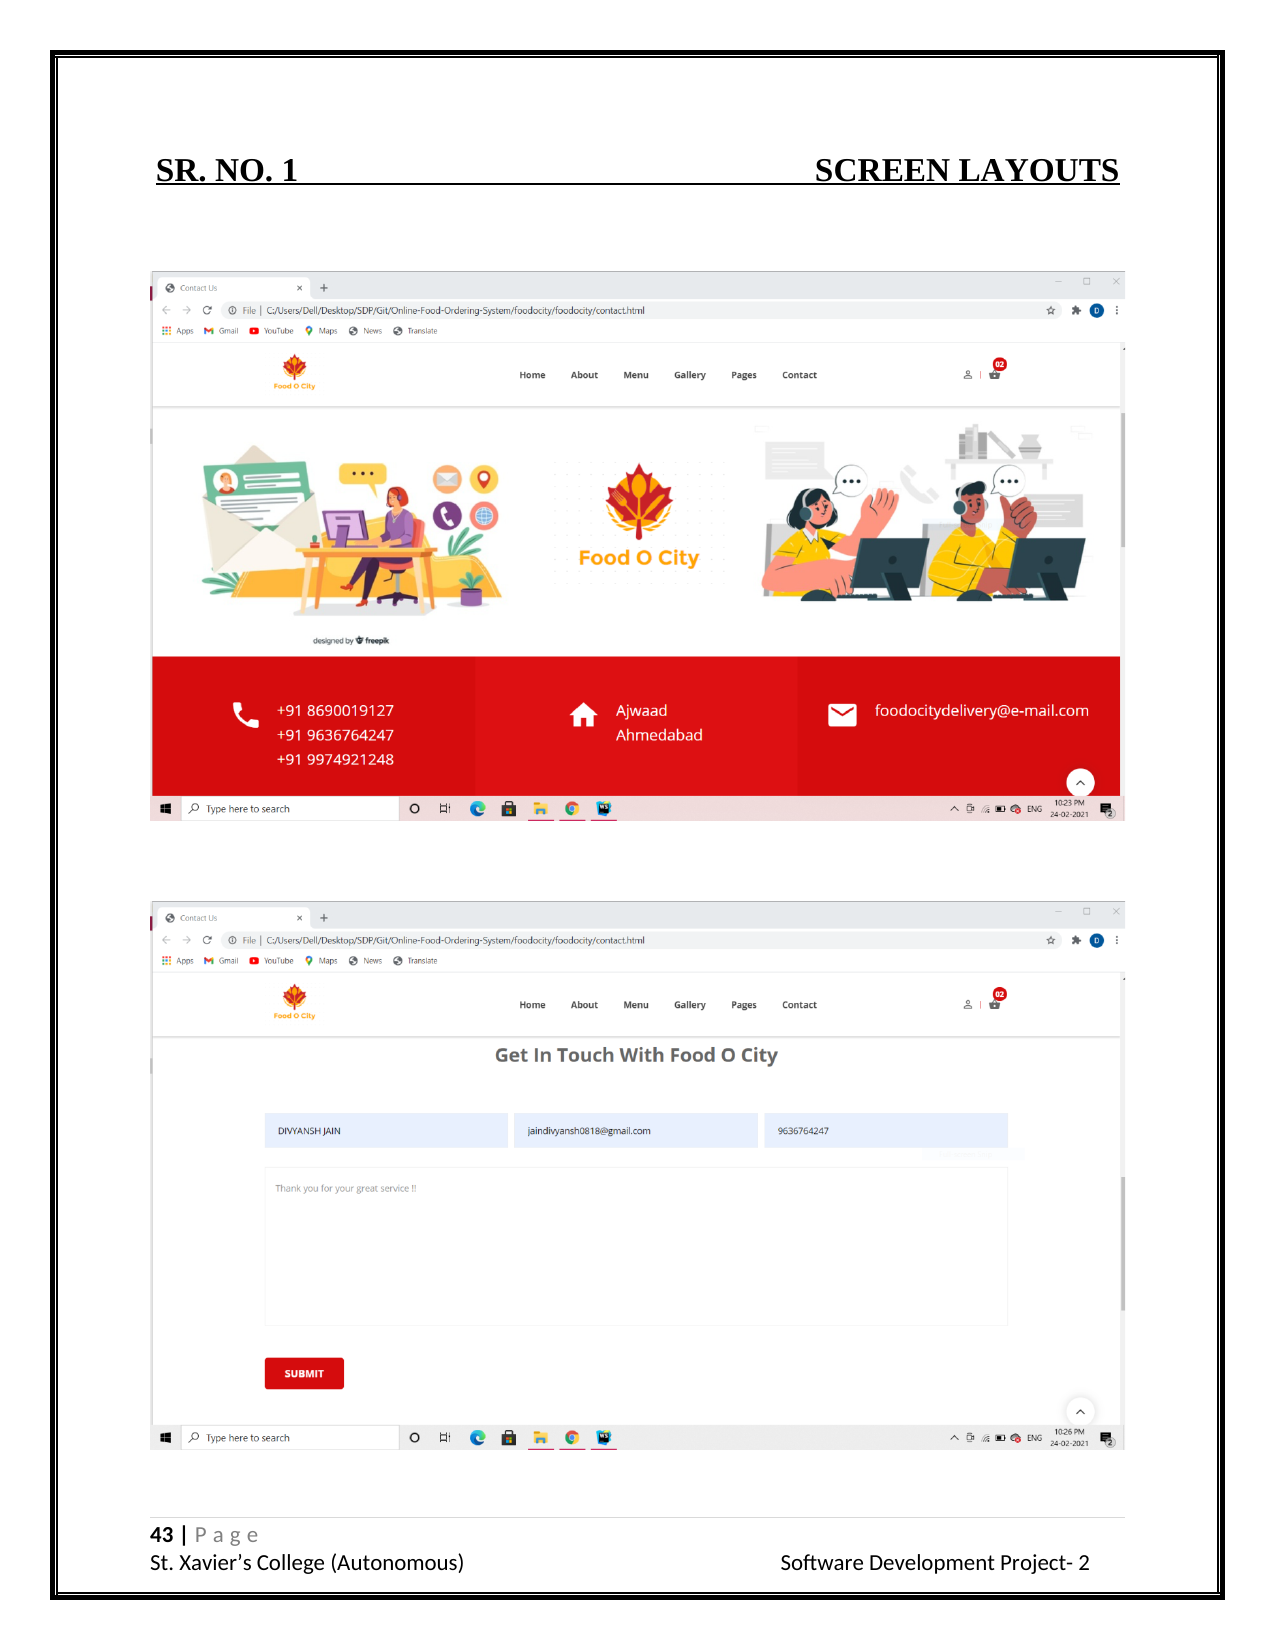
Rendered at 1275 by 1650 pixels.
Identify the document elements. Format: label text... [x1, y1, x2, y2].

picture [150, 901, 1125, 1450]
picture [150, 271, 1125, 821]
text SR. NO. 1 SCREEN LAYOUTS [150, 150, 1125, 188]
